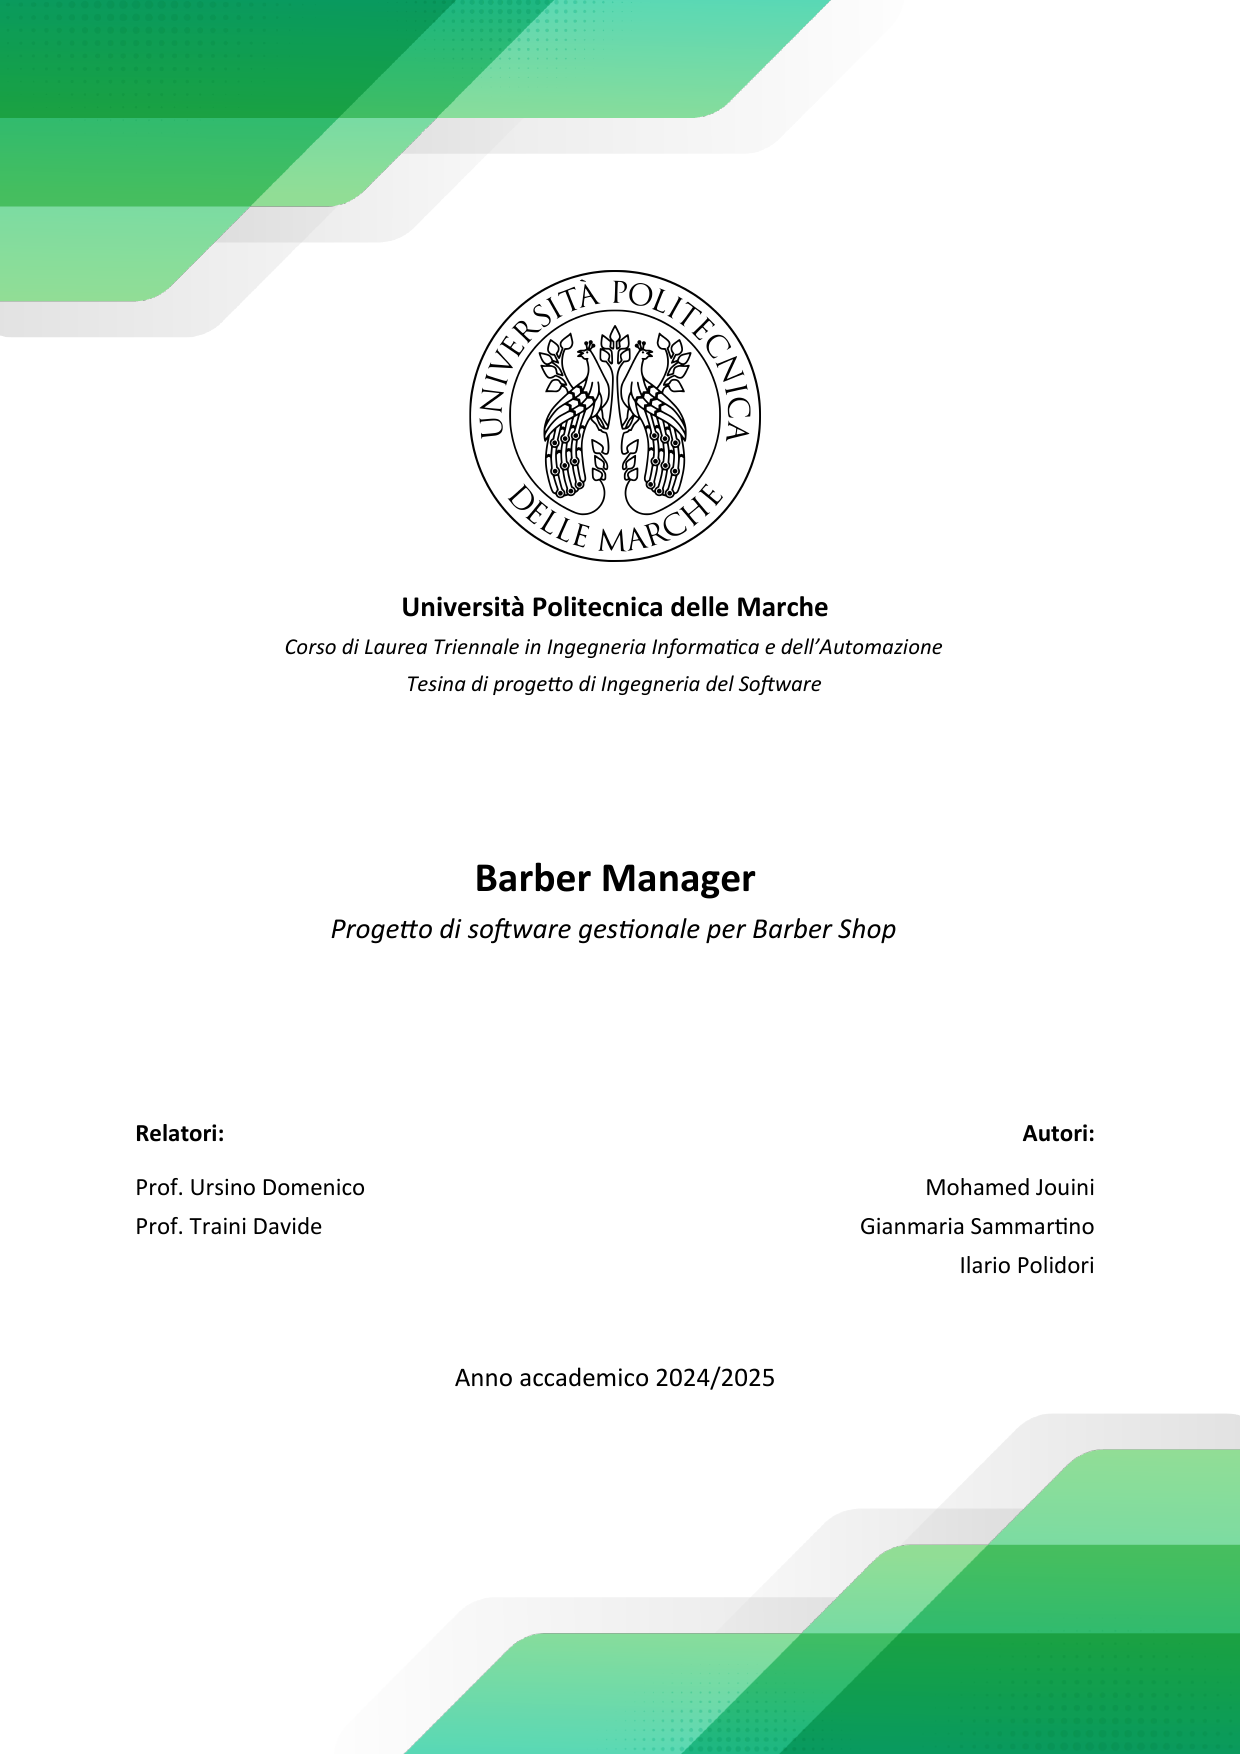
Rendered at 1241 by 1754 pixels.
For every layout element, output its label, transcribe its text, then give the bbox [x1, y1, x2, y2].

picture [0, 0, 938, 562]
text Anno accademico 2024/2025 [135, 1360, 1095, 1393]
text Prof. Ursino Domenico Mohamed Jouini [135, 1171, 1095, 1202]
text Corso di Laurea Triennale in Ingegneria Informatica e dell’Automazione [135, 632, 1095, 661]
text Ilario Polidori [135, 1249, 1095, 1279]
text Progetto di software gestionale per Barber Shop [135, 910, 1095, 945]
text Università Politecnica delle Marche [135, 588, 1095, 624]
text Tesina di progetto di Ingegneria del Software [135, 669, 1095, 697]
text Relatori: Autori: [135, 1117, 1095, 1147]
picture [301, 1398, 1239, 1754]
text Barber Manager [135, 851, 1095, 901]
text Prof. Traini Davide Gianmaria Sammartino [135, 1210, 1095, 1240]
